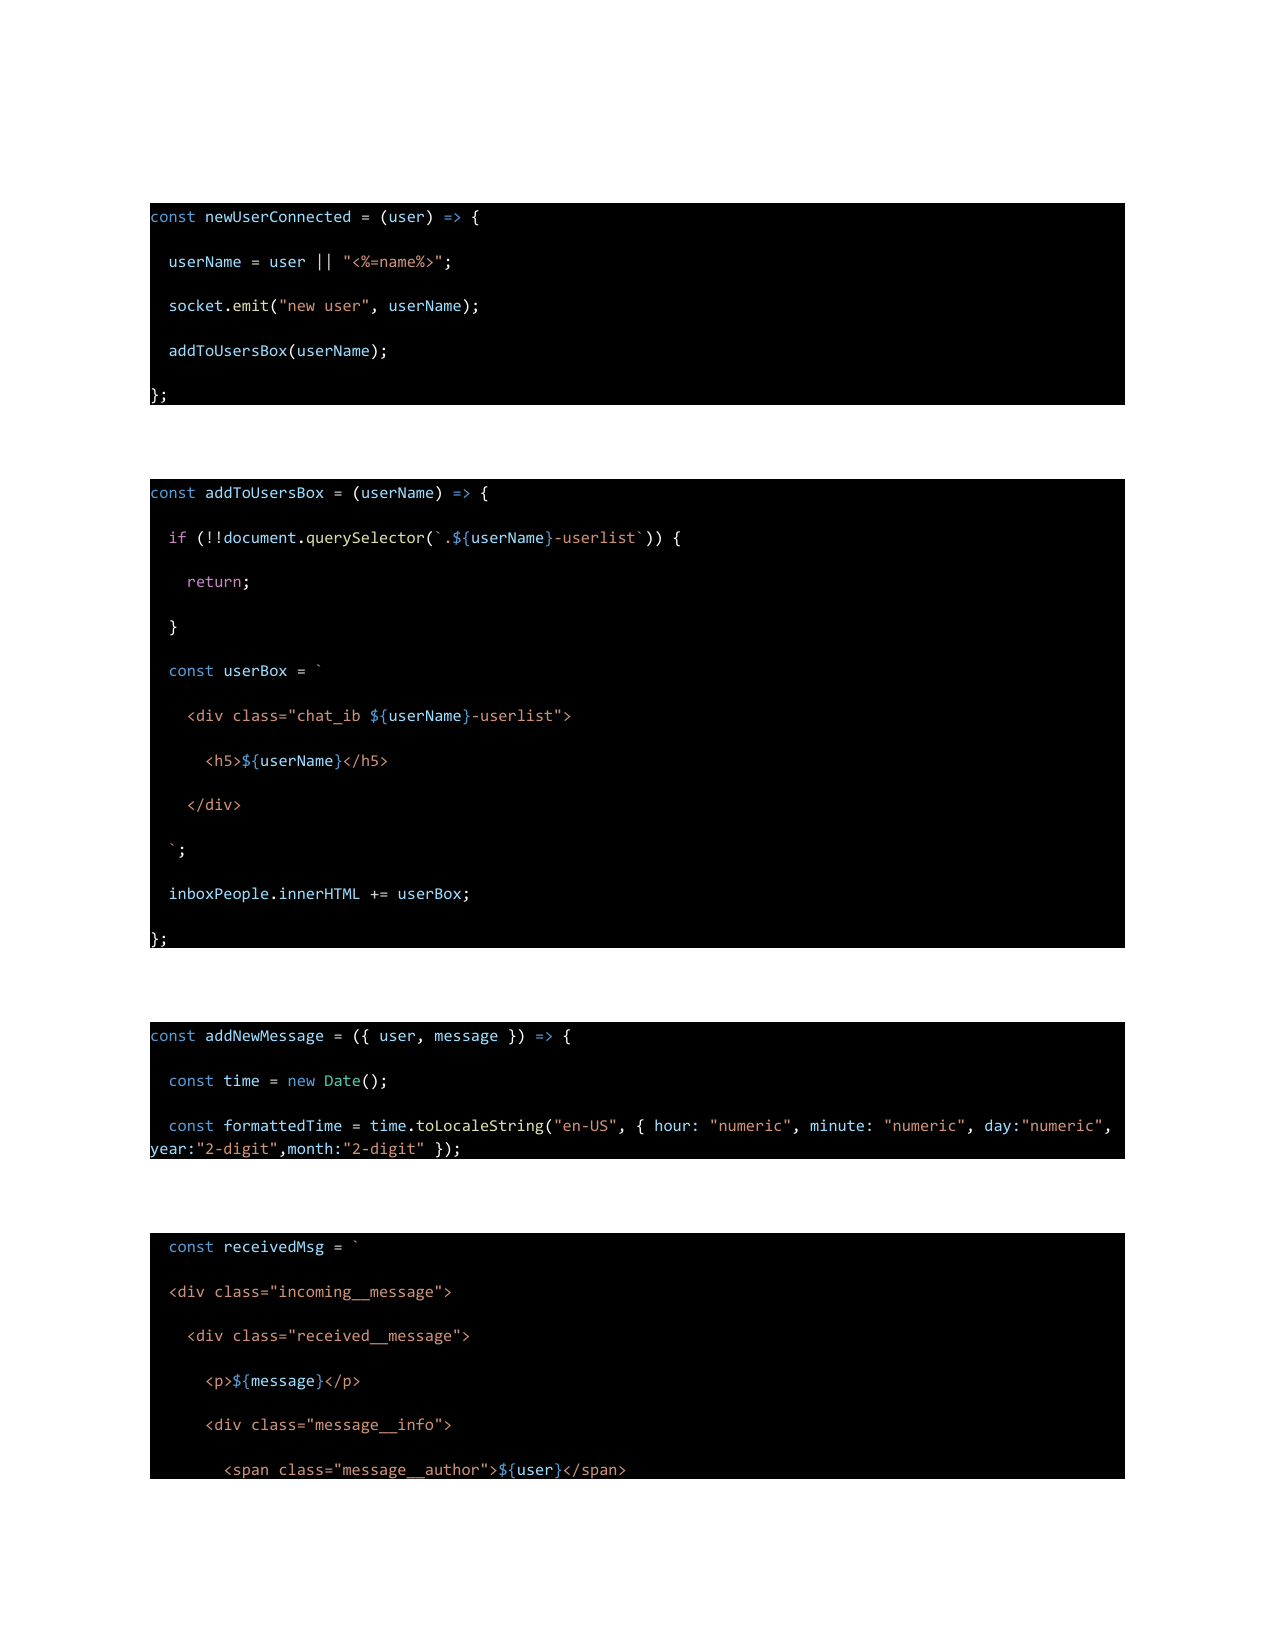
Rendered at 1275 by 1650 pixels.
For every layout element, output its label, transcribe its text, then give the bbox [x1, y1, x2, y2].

text <div class="chat_ib ${userName}-userlist"> [150, 702, 1125, 726]
text }; [150, 381, 1125, 405]
text `; [150, 836, 1125, 859]
text const receivedMsg = ` [150, 1233, 1125, 1257]
text <div class="message__info"> [150, 1411, 1125, 1435]
text if (!!document.querySelector(`.${userName}-userlist`)) { [150, 523, 1125, 547]
text <p>${message}</p> [150, 1367, 1125, 1390]
text socket.emit("new user", userName); [150, 292, 1125, 316]
text const userBox = ` [150, 657, 1125, 681]
text <div class="received__message"> [150, 1322, 1125, 1346]
text const addNewMessage = ({ user, message }) => { [150, 1022, 1125, 1046]
text }; [150, 925, 1125, 948]
text userName = user || "<%=name%>"; [150, 248, 1125, 271]
text <div class="incoming__message"> [150, 1277, 1125, 1301]
text </div> [150, 791, 1125, 815]
text <h5>${userName}</h5> [150, 746, 1125, 770]
text return; [150, 568, 1125, 592]
text const time = new Date(); [150, 1067, 1125, 1091]
text } [150, 613, 1125, 636]
text inboxPeople.innerHTML += userBox; [150, 880, 1125, 904]
text <span class="message__author">${user}</span> [150, 1456, 1125, 1479]
text addToUsersBox(userName); [150, 337, 1125, 361]
text const formattedTime = time.toLocaleString("en-US", { hour: "numeric", minute: "numeric", day:"numeric", year:"2-digit",month:"2-digit" }); [150, 1112, 1125, 1159]
text const newUserConnected = (user) => { [150, 203, 1125, 227]
text const addToUsersBox = (userName) => { [150, 479, 1125, 503]
